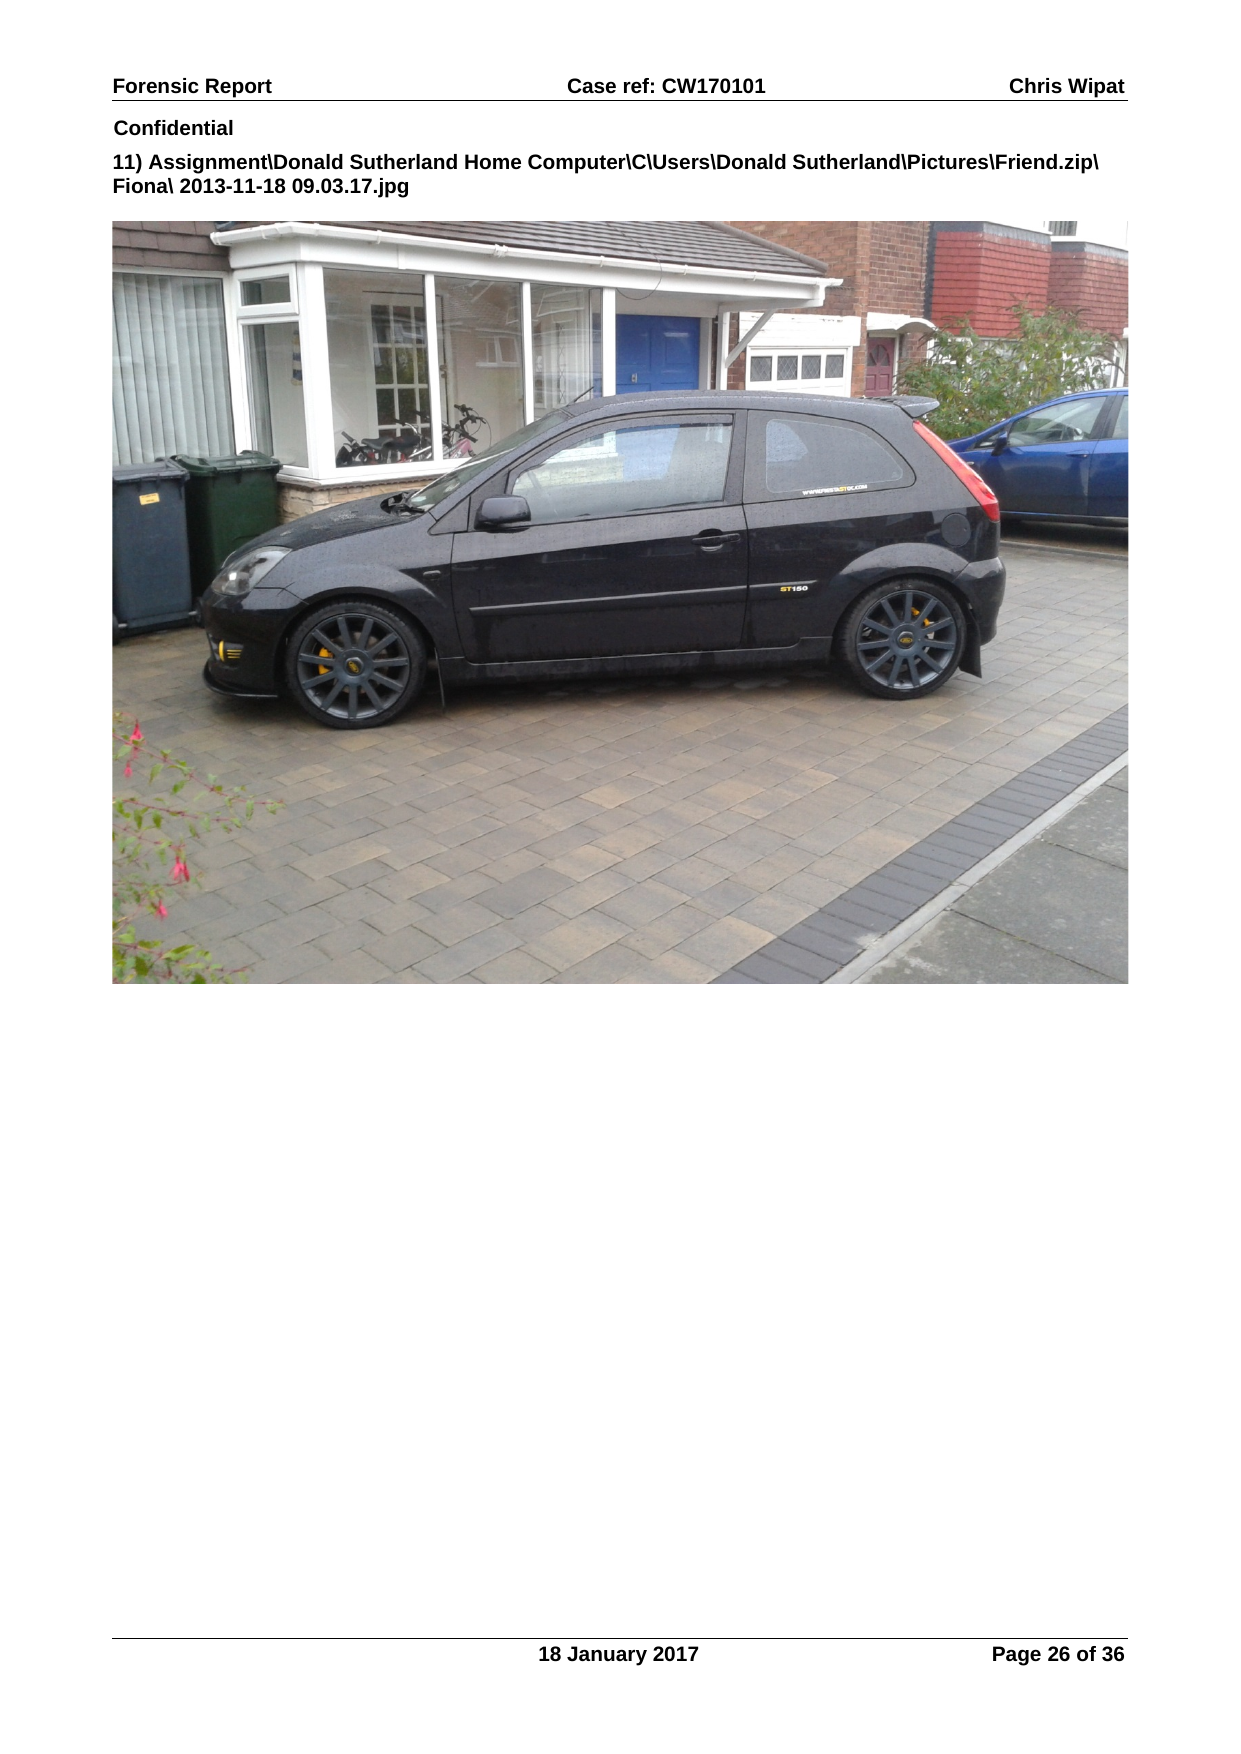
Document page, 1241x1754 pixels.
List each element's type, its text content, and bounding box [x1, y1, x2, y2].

picture [112, 221, 1129, 984]
text 11) Assignment\Donald Sutherland Home Computer\C\Users\Donald Sutherland\Pictures\Friend.zip\Fiona\ 2013-11-18 09.03.17.jpg [112, 150, 1128, 198]
